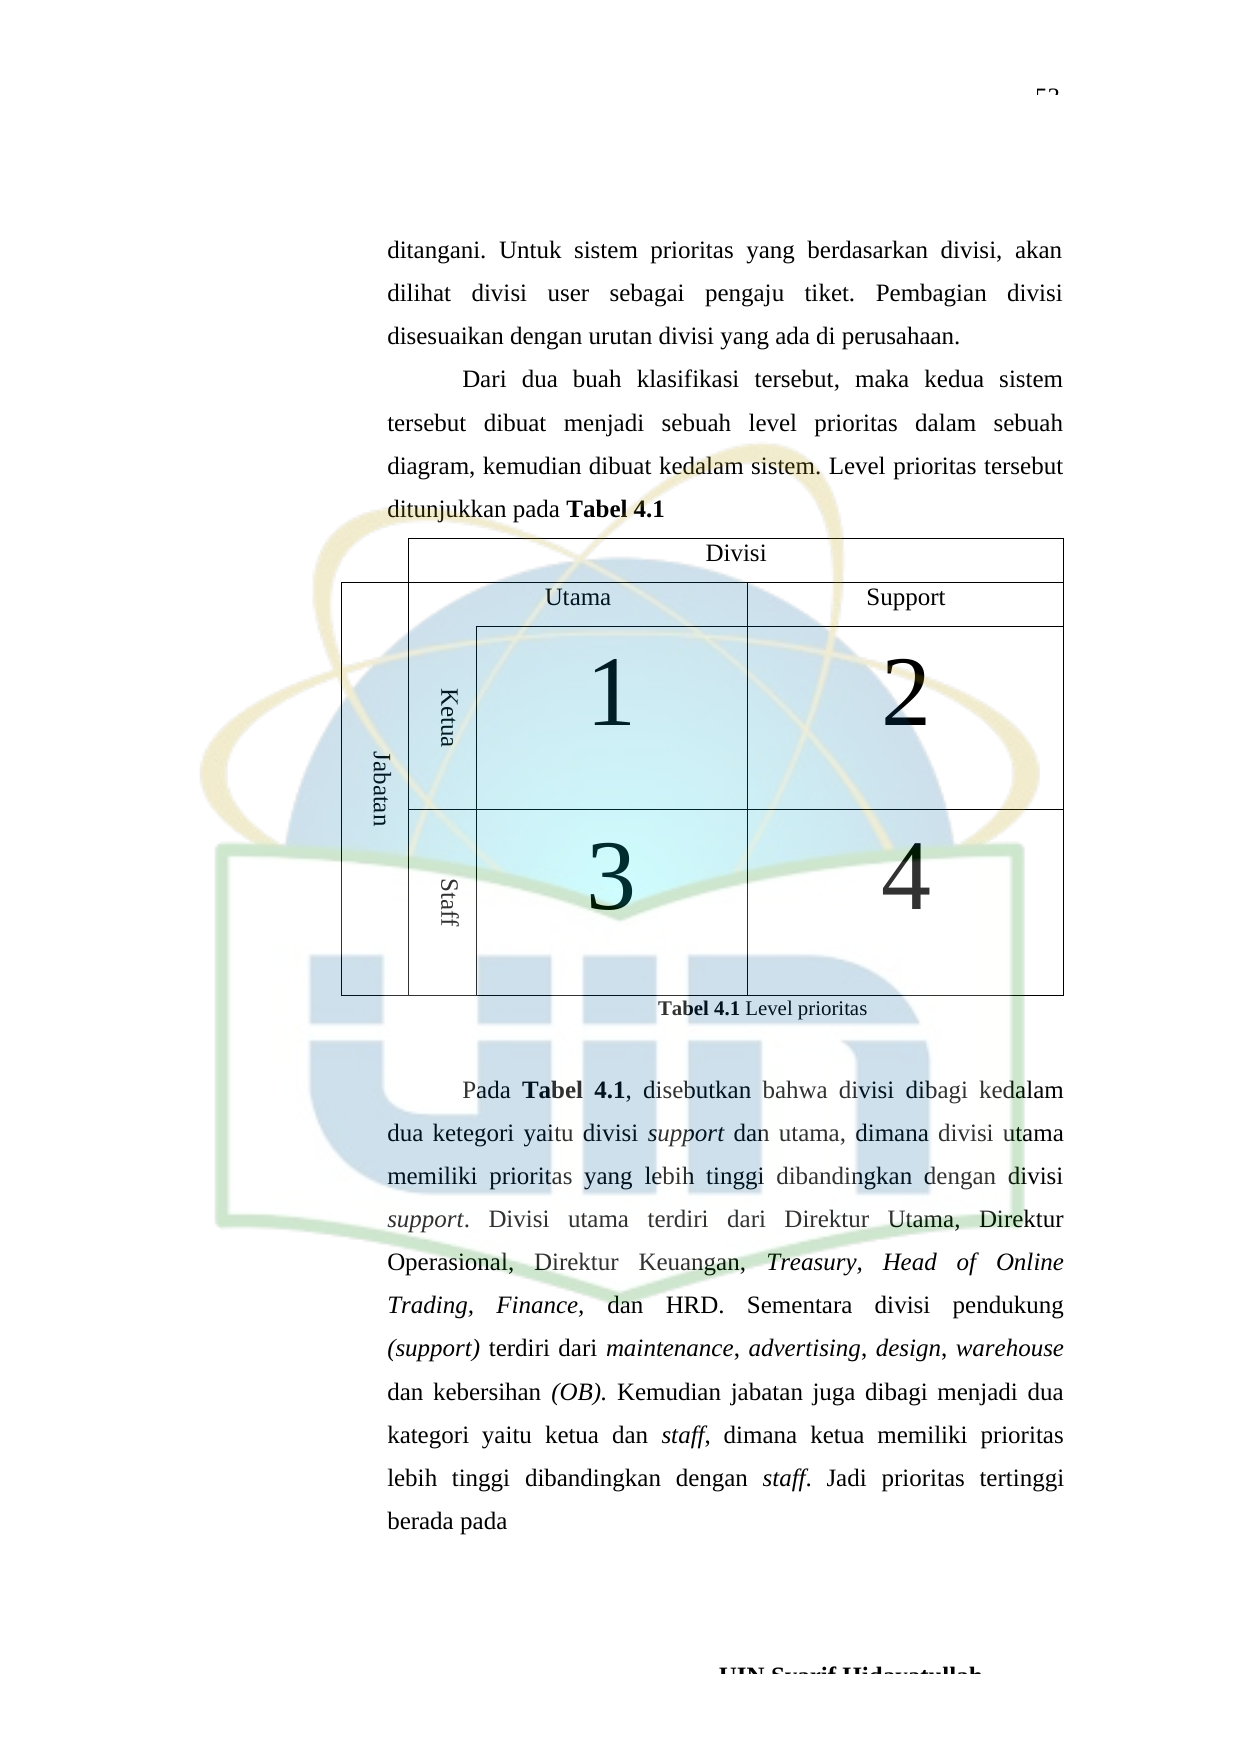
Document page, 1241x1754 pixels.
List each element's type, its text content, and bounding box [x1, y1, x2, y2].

picture [0, 436, 1241, 1316]
text ditangani. Untuk sistem prioritas yang berdasarkan divisi, akan dilihat divisi user sebagai pengaju tiket. Pembagian divisi disesuaikan dengan urutan divisi yang ada di perusahaan. [387, 235, 1063, 350]
text Pada Tabel 4.1, disebutkan bahwa divisi dibagi kedalam dua ketegori yaitu divisi support dan utama, dimana divisi utama memiliki prioritas yang lebih tinggi dibandingkan dengan divisi support. Divisi utama terdiri dari Direktur Utama, Direktur Operasional, Direktur Keuangan, Treasury, Head of Online Trading, Finance, dan HRD. Sementara divisi pendukung (support) terdiri dari maintenance, advertising, design, warehouse dan kebersihan (OB). Kemudian jabatan juga dibagi menjadi dua kategori yaitu ketua dan staff, dimana ketua memiliki prioritas lebih tinggi dibandingkan dengan staff. Jadi prioritas tertinggi berada pada [387, 1316, 1064, 1535]
text Dari dua buah klasifikasi tersebut, maka kedua sistem tersebut dibuat menjadi sebuah level prioritas dalam sebuah diagram, kemudian dibuat kedalam sistem. Level prioritas tersebut ditunjukkan pada Tabel 4.1 [387, 364, 1063, 436]
